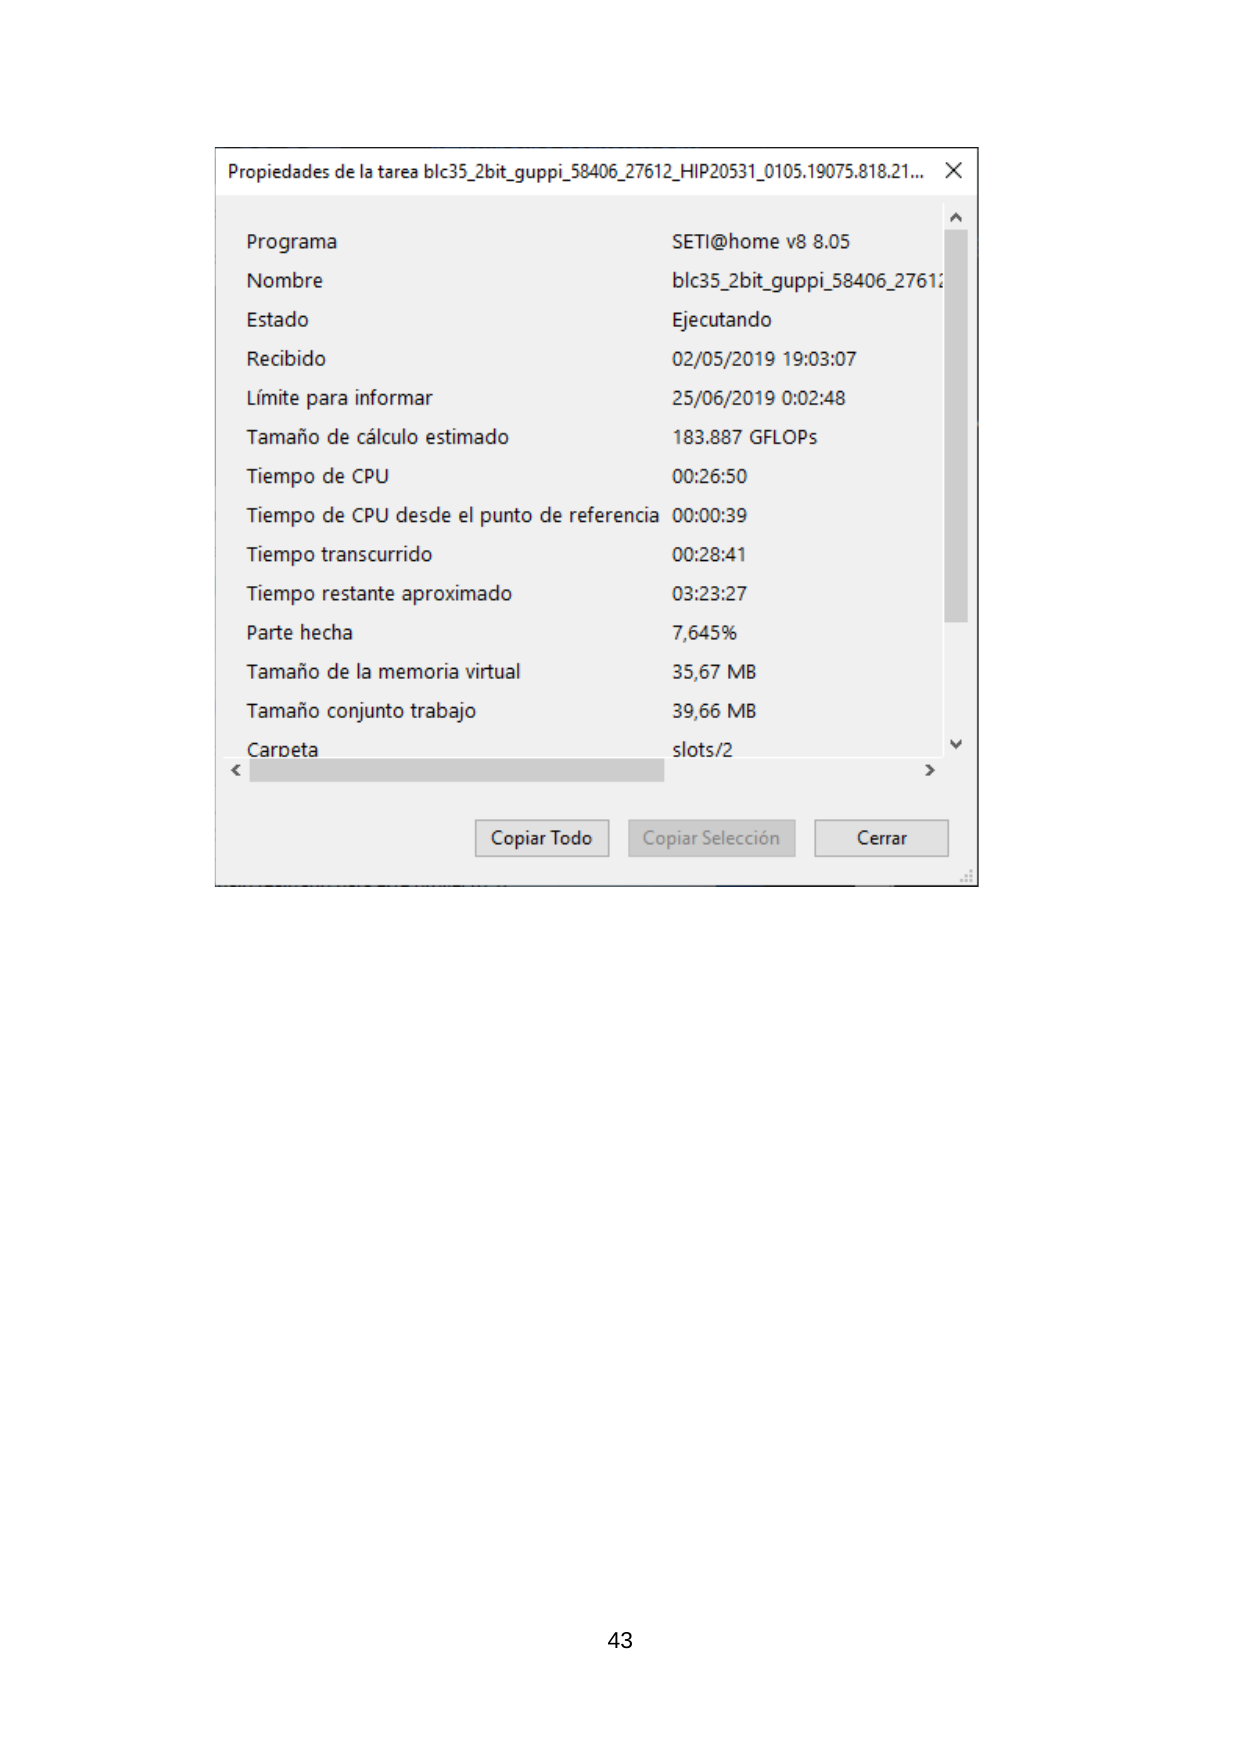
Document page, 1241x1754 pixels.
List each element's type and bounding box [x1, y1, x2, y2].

picture [214, 147, 979, 887]
